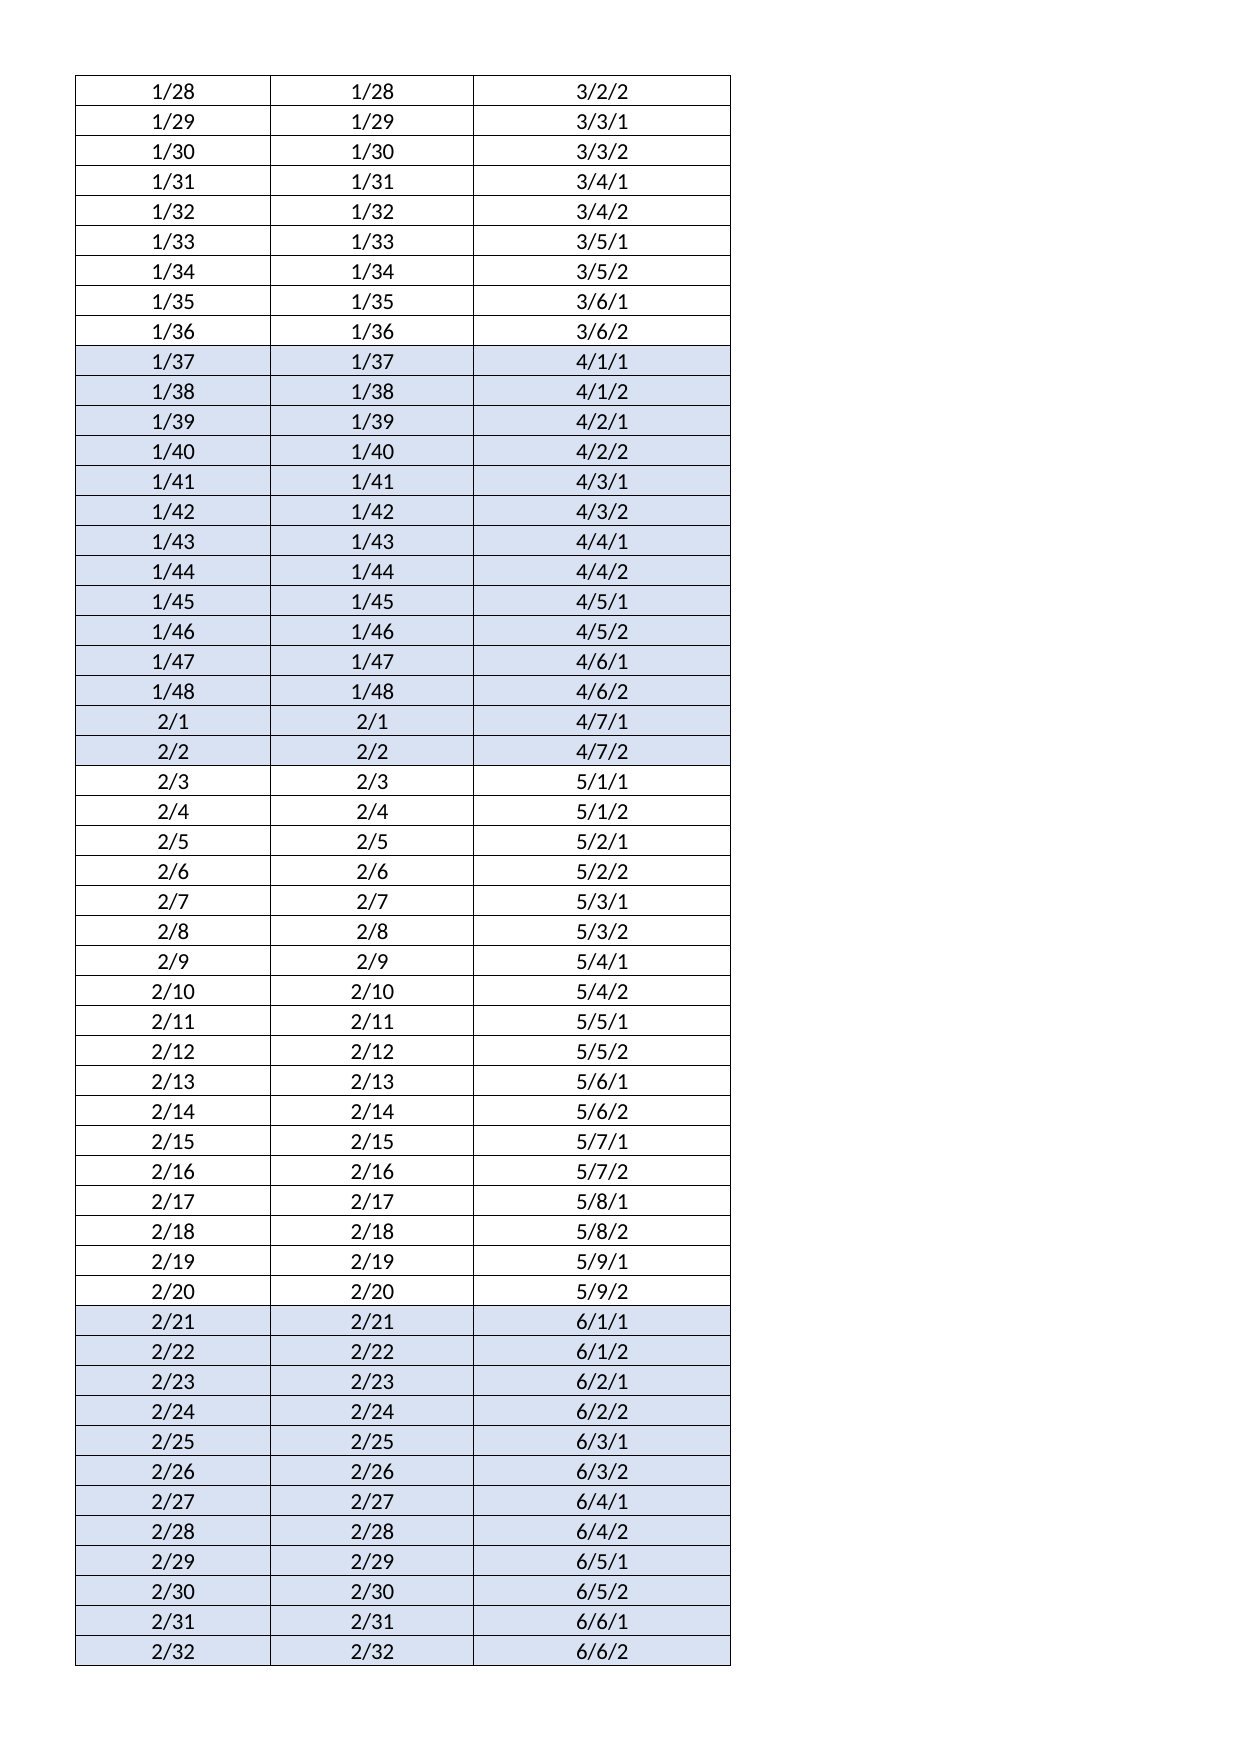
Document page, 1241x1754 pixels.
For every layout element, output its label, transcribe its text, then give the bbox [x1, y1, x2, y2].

table_cell 1/45 [76, 586, 270, 615]
table_cell 5/6/2 [474, 1096, 730, 1125]
table_cell 4/1/1 [474, 346, 730, 375]
table_cell 4/6/2 [474, 676, 730, 705]
table_cell 5/7/1 [474, 1126, 730, 1155]
table_cell 2/22 [271, 1336, 473, 1365]
table_cell 2/30 [271, 1576, 473, 1605]
table_cell 1/31 [76, 166, 270, 195]
table_cell 1/47 [76, 646, 270, 675]
table_cell 5/6/1 [474, 1066, 730, 1095]
table_cell 2/9 [76, 946, 270, 975]
table_cell 2/23 [271, 1366, 473, 1395]
table_cell 5/2/2 [474, 856, 730, 885]
table_cell 2/17 [76, 1186, 270, 1215]
table_cell 4/3/2 [474, 496, 730, 525]
table_cell 2/18 [76, 1216, 270, 1245]
table_cell 1/43 [76, 526, 270, 555]
table_cell 2/12 [271, 1036, 473, 1065]
table_cell 2/17 [271, 1186, 473, 1215]
table_cell 1/41 [271, 466, 473, 495]
table_cell 5/8/1 [474, 1186, 730, 1215]
table_cell 2/31 [76, 1606, 270, 1635]
table_cell 2/5 [76, 826, 270, 855]
table_cell 2/22 [76, 1336, 270, 1365]
table_cell 4/7/1 [474, 706, 730, 735]
table_cell 4/6/1 [474, 646, 730, 675]
table_cell 6/4/1 [474, 1486, 730, 1515]
table_cell 1/33 [271, 226, 473, 255]
table_cell 1/40 [271, 436, 473, 465]
table_cell 2/2 [76, 736, 270, 765]
table_cell 4/2/2 [474, 436, 730, 465]
table_cell 2/9 [271, 946, 473, 975]
table_cell 2/11 [271, 1006, 473, 1035]
table_cell 1/41 [76, 466, 270, 495]
table_cell 4/5/2 [474, 616, 730, 645]
table_cell 1/43 [271, 526, 473, 555]
table_cell 1/48 [271, 676, 473, 705]
table_cell 5/8/2 [474, 1216, 730, 1245]
table_cell 1/38 [76, 376, 270, 405]
table_cell 3/2/2 [474, 76, 730, 105]
table_cell 2/32 [76, 1636, 270, 1665]
table_cell 1/44 [271, 556, 473, 585]
table_cell 6/1/1 [474, 1306, 730, 1335]
table_cell 5/1/2 [474, 796, 730, 825]
table_cell 1/36 [76, 316, 270, 345]
table_cell 2/26 [76, 1456, 270, 1485]
table_cell 5/5/1 [474, 1006, 730, 1035]
table_cell 1/28 [76, 76, 270, 105]
table_cell 2/13 [76, 1066, 270, 1095]
table_cell 2/11 [76, 1006, 270, 1035]
table_cell 2/28 [271, 1516, 473, 1545]
table_cell 1/31 [271, 166, 473, 195]
table_cell 2/26 [271, 1456, 473, 1485]
table_cell 1/45 [271, 586, 473, 615]
table_cell 5/4/1 [474, 946, 730, 975]
table_cell 2/29 [76, 1546, 270, 1575]
table_cell 1/28 [271, 76, 473, 105]
table_cell 6/3/1 [474, 1426, 730, 1455]
table_cell 2/21 [271, 1306, 473, 1335]
table_cell 3/6/2 [474, 316, 730, 345]
table_cell 2/7 [271, 886, 473, 915]
table_cell 2/19 [271, 1246, 473, 1275]
table_cell 2/20 [271, 1276, 473, 1305]
table_cell 5/4/2 [474, 976, 730, 1005]
table_cell 3/3/1 [474, 106, 730, 135]
table_cell 2/15 [76, 1126, 270, 1155]
table_cell 1/36 [271, 316, 473, 345]
table_cell 2/25 [76, 1426, 270, 1455]
table_cell 2/8 [271, 916, 473, 945]
table_cell 3/4/2 [474, 196, 730, 225]
table_cell 2/24 [271, 1396, 473, 1425]
table_cell 2/10 [271, 976, 473, 1005]
table_cell 2/4 [271, 796, 473, 825]
table_cell 6/3/2 [474, 1456, 730, 1485]
table_cell 2/1 [76, 706, 270, 735]
table_cell 5/9/2 [474, 1276, 730, 1305]
table_cell 2/16 [76, 1156, 270, 1185]
table_cell 2/1 [271, 706, 473, 735]
table_cell 3/5/1 [474, 226, 730, 255]
table_cell 1/34 [271, 256, 473, 285]
table_cell 6/6/2 [474, 1636, 730, 1665]
table_cell 1/29 [76, 106, 270, 135]
table_cell 1/44 [76, 556, 270, 585]
table_cell 5/3/2 [474, 916, 730, 945]
table_cell 3/3/2 [474, 136, 730, 165]
table_cell 2/6 [271, 856, 473, 885]
table_cell 2/3 [271, 766, 473, 795]
table_cell 2/8 [76, 916, 270, 945]
table_cell 4/7/2 [474, 736, 730, 765]
table_cell 1/38 [271, 376, 473, 405]
table_cell 1/48 [76, 676, 270, 705]
table_cell 5/5/2 [474, 1036, 730, 1065]
table_cell 1/39 [76, 406, 270, 435]
table_cell 2/29 [271, 1546, 473, 1575]
table_cell 2/27 [76, 1486, 270, 1515]
table_cell 3/4/1 [474, 166, 730, 195]
table_cell 1/29 [271, 106, 473, 135]
table_cell 2/30 [76, 1576, 270, 1605]
table_cell 2/12 [76, 1036, 270, 1065]
table_cell 6/1/2 [474, 1336, 730, 1365]
table_cell 2/21 [76, 1306, 270, 1335]
table_cell 4/2/1 [474, 406, 730, 435]
table_cell 2/10 [76, 976, 270, 1005]
table_cell 1/32 [271, 196, 473, 225]
table_cell 2/31 [271, 1606, 473, 1635]
table_cell 2/32 [271, 1636, 473, 1665]
table_cell 1/46 [271, 616, 473, 645]
table_cell 1/35 [76, 286, 270, 315]
table_cell 6/2/1 [474, 1366, 730, 1395]
table_cell 2/28 [76, 1516, 270, 1545]
table_cell 2/6 [76, 856, 270, 885]
table_cell 1/30 [76, 136, 270, 165]
table_cell 3/6/1 [474, 286, 730, 315]
table_cell 1/30 [271, 136, 473, 165]
table_cell 4/3/1 [474, 466, 730, 495]
table_cell 4/1/2 [474, 376, 730, 405]
table_cell 1/42 [271, 496, 473, 525]
table_cell 6/6/1 [474, 1606, 730, 1635]
table_cell 2/3 [76, 766, 270, 795]
table_cell 4/4/1 [474, 526, 730, 555]
table_cell 5/7/2 [474, 1156, 730, 1185]
table_cell 4/4/2 [474, 556, 730, 585]
table_cell 1/33 [76, 226, 270, 255]
table_cell 1/39 [271, 406, 473, 435]
table_cell 2/14 [271, 1096, 473, 1125]
table_cell 1/37 [76, 346, 270, 375]
table_cell 3/5/2 [474, 256, 730, 285]
table_cell 2/7 [76, 886, 270, 915]
table_cell 2/4 [76, 796, 270, 825]
table_cell 4/5/1 [474, 586, 730, 615]
table_cell 2/15 [271, 1126, 473, 1155]
table_cell 2/20 [76, 1276, 270, 1305]
table_cell 5/2/1 [474, 826, 730, 855]
table_cell 5/3/1 [474, 886, 730, 915]
table_cell 2/25 [271, 1426, 473, 1455]
table_cell 2/2 [271, 736, 473, 765]
table_cell 6/5/2 [474, 1576, 730, 1605]
table_cell 2/14 [76, 1096, 270, 1125]
table_cell 6/4/2 [474, 1516, 730, 1545]
table_cell 1/32 [76, 196, 270, 225]
table_cell 2/18 [271, 1216, 473, 1245]
table_cell 2/16 [271, 1156, 473, 1185]
table_cell 6/5/1 [474, 1546, 730, 1575]
table_cell 1/35 [271, 286, 473, 315]
table_cell 1/42 [76, 496, 270, 525]
table_cell 2/23 [76, 1366, 270, 1395]
table_cell 2/13 [271, 1066, 473, 1095]
table_cell 5/1/1 [474, 766, 730, 795]
table_cell 6/2/2 [474, 1396, 730, 1425]
table_cell 2/5 [271, 826, 473, 855]
table_cell 1/34 [76, 256, 270, 285]
table_cell 2/27 [271, 1486, 473, 1515]
table_cell 1/40 [76, 436, 270, 465]
table_cell 2/19 [76, 1246, 270, 1275]
table_cell 1/47 [271, 646, 473, 675]
table_cell 5/9/1 [474, 1246, 730, 1275]
table_cell 1/37 [271, 346, 473, 375]
table_cell 1/46 [76, 616, 270, 645]
table_cell 2/24 [76, 1396, 270, 1425]
